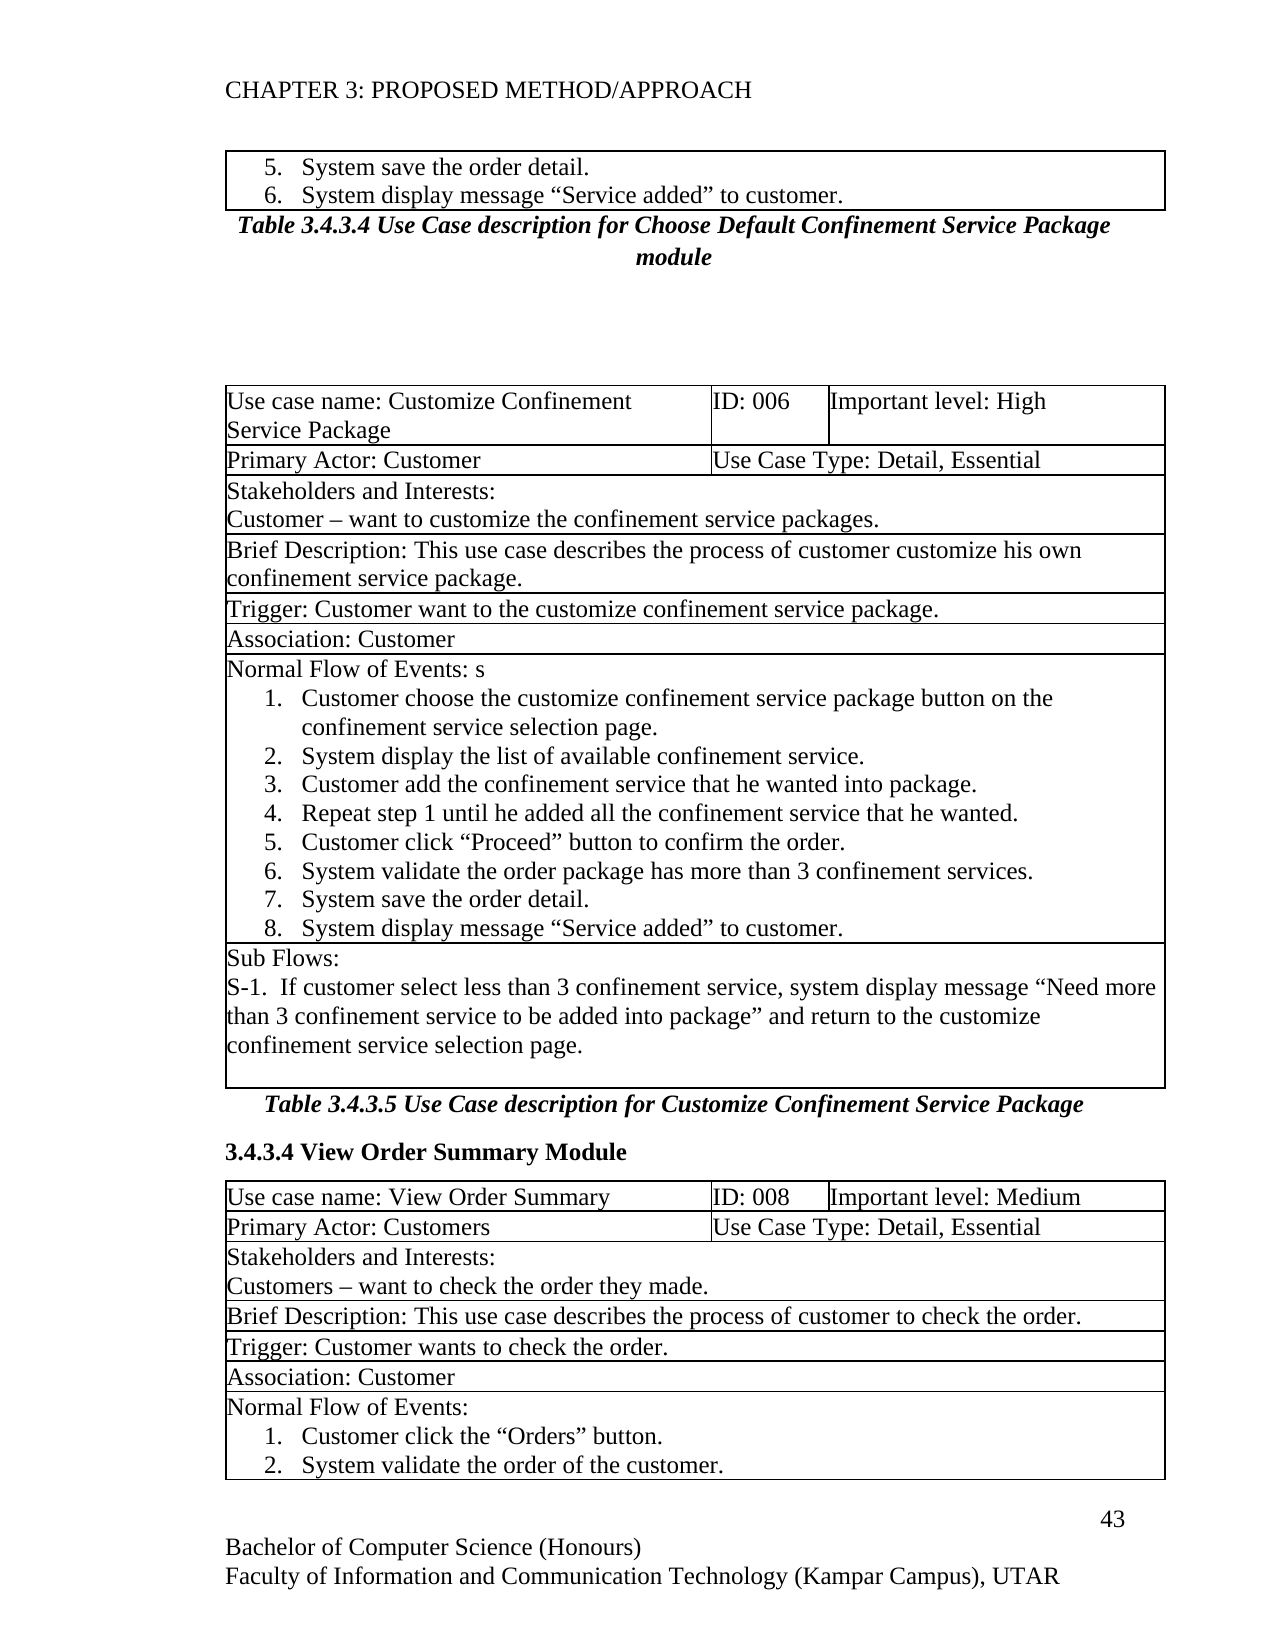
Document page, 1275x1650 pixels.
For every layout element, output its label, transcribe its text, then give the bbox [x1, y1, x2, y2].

table_cell Stakeholders and Interests: Customers – want to check the order they made. [227, 1242, 1164, 1300]
table_cell Sub Flows: S-1. If customer select less than 3 confinement service, system display message “Need more than 3 confinement service to be added into package” and return to the customize confinement service selection page. [227, 944, 1164, 1087]
table_cell Use Case Type: Detail, Essential [712, 446, 1164, 474]
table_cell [227, 1392, 1164, 1478]
table_cell Brief Description: This use case describes the process of customer customize his own confinement service package. [227, 535, 1164, 592]
text Table 3.4.3.4 Use Case description for Choose Default Confinement Service Package module [225, 211, 1125, 270]
table_cell Association: Customer [227, 624, 1164, 653]
table_cell Brief Description: This use case describes the process of customer to check the order. [227, 1301, 1164, 1330]
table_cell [227, 152, 1164, 209]
table_cell Trigger: Customer wants to check the order. [227, 1332, 1164, 1360]
table_cell Use Case Type: Detail, Essential [712, 1212, 1164, 1241]
table_cell Trigger: Customer want to the customize confinement service package. [227, 594, 1164, 623]
table_cell Primary Actor: Customer [227, 446, 711, 474]
table_header Important level: Medium [830, 1182, 1164, 1210]
table_header Use case name: View Order Summary [227, 1182, 711, 1210]
table_header Important level: High [830, 386, 1164, 444]
subtitle 3.4.3.4 View Order Summary Module [225, 1137, 1125, 1165]
table_header ID: 008 [712, 1182, 828, 1210]
table_cell Stakeholders and Interests: Customer – want to customize the confinement service packages. [227, 476, 1164, 533]
table_cell Primary Actor: Customers [227, 1212, 711, 1241]
text Table 3.4.3.5 Use Case description for Customize Confinement Service Package [225, 1089, 1125, 1118]
table_header Use case name: Customize Confinement Service Package [227, 386, 711, 444]
table_cell Normal Flow of Events: s Customer choose the customize confinement service package button on the confinement service selection page. System display the list of available confinement service. Customer add the confinement service that he wanted into package. Repeat step 1 until he added all the confinement service that he wanted. Customer click “Proceed” button to confirm the order. System validate the order package has more than 3 confinement services. System save the order detail. System display message “Service added” to customer. [227, 655, 1164, 942]
table_cell Association: Customer [227, 1362, 1164, 1391]
table_header ID: 006 [712, 386, 828, 444]
